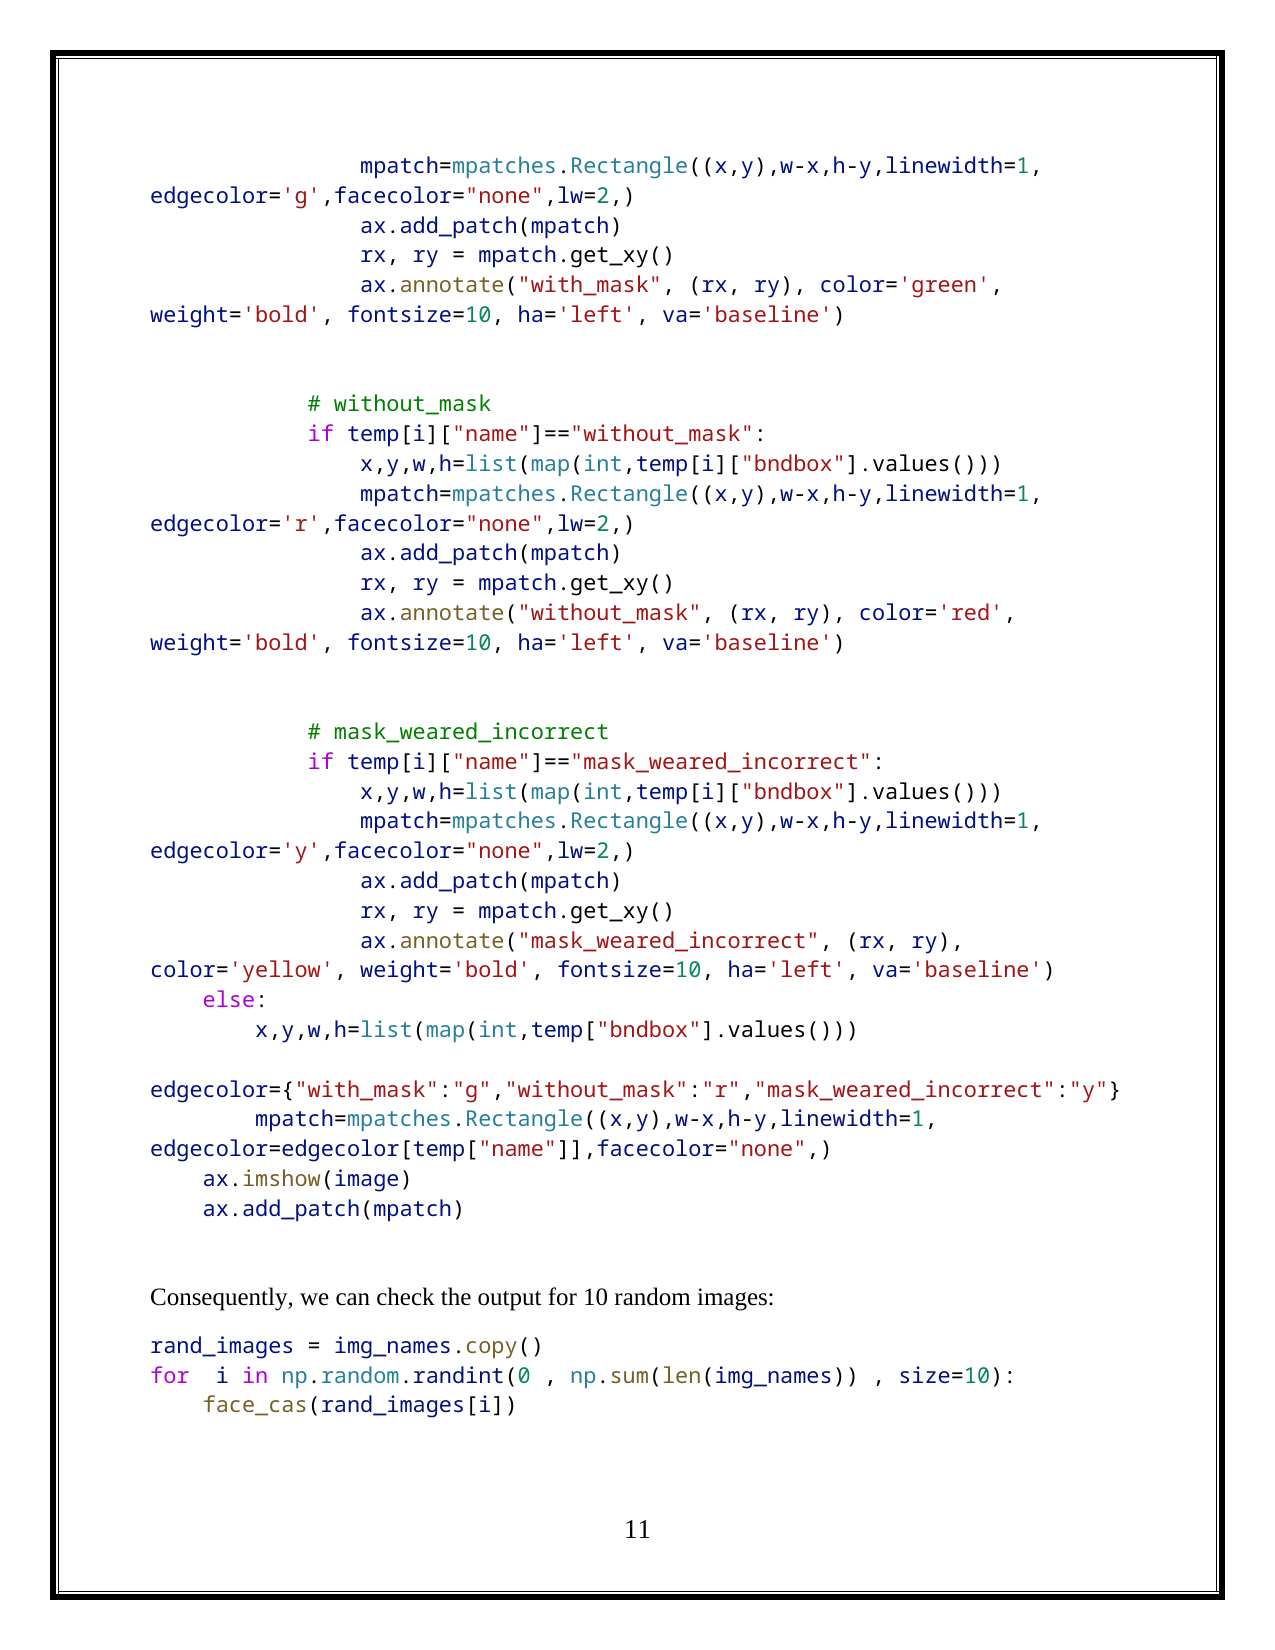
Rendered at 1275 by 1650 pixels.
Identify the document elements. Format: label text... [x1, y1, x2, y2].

text mpatch=mpatches.Rectangle((x,y),w-x,h-y,linewidth=1, edgecolor='y',facecolor="none",lw=2,) [150, 805, 1125, 865]
text rand_images = img_names.copy() [150, 1330, 1125, 1359]
text Consequently, we can check the output for 10 random images: [150, 1282, 1125, 1311]
text rx, ry = mpatch.get_xy() [150, 239, 1125, 269]
text ax.add_patch(mpatch) [150, 209, 1125, 239]
text mpatch=mpatches.Rectangle((x,y),w-x,h-y,linewidth=1, edgecolor='g',facecolor="none",lw=2,) [150, 150, 1125, 209]
text ax.add_patch(mpatch) [150, 865, 1125, 895]
text ax.add_patch(mpatch) [150, 1193, 1125, 1222]
text else: [150, 984, 1125, 1014]
text # without_mask [150, 388, 1125, 418]
text ax.annotate("with_mask", (rx, ry), color='green', weight='bold', fontsize=10, ha='left', va='baseline') [150, 269, 1125, 329]
text # mask_weared_incorrect [150, 716, 1125, 746]
text face_cas(rand_images[i]) [150, 1389, 1125, 1419]
text mpatch=mpatches.Rectangle((x,y),w-x,h-y,linewidth=1, edgecolor='r',facecolor="none",lw=2,) [150, 478, 1125, 537]
text if temp[i]["name"]=="mask_weared_incorrect": [150, 746, 1125, 776]
text if temp[i]["name"]=="without_mask": [150, 418, 1125, 448]
text ax.annotate("without_mask", (rx, ry), color='red', weight='bold', fontsize=10, ha='left', va='baseline') [150, 597, 1125, 656]
text mpatch=mpatches.Rectangle((x,y),w-x,h-y,linewidth=1, edgecolor=edgecolor[temp["name"]],facecolor="none",) [150, 1103, 1125, 1163]
text rx, ry = mpatch.get_xy() [150, 567, 1125, 597]
text x,y,w,h=list(map(int,temp["bndbox"].values())) [150, 1014, 1125, 1044]
text rx, ry = mpatch.get_xy() [150, 895, 1125, 924]
text x,y,w,h=list(map(int,temp[i]["bndbox"].values())) [150, 776, 1125, 805]
text ax.annotate("mask_weared_incorrect", (rx, ry), color='yellow', weight='bold', fontsize=10, ha='left', va='baseline') [150, 924, 1125, 984]
text for i in np.random.randint(0 , np.sum(len(img_names)) , size=10): [150, 1359, 1125, 1389]
text ax.add_patch(mpatch) [150, 537, 1125, 567]
text x,y,w,h=list(map(int,temp[i]["bndbox"].values())) [150, 448, 1125, 478]
text ax.imshow(image) [150, 1163, 1125, 1193]
text edgecolor={"with_mask":"g","without_mask":"r","mask_weared_incorrect":"y"} [150, 1044, 1125, 1103]
